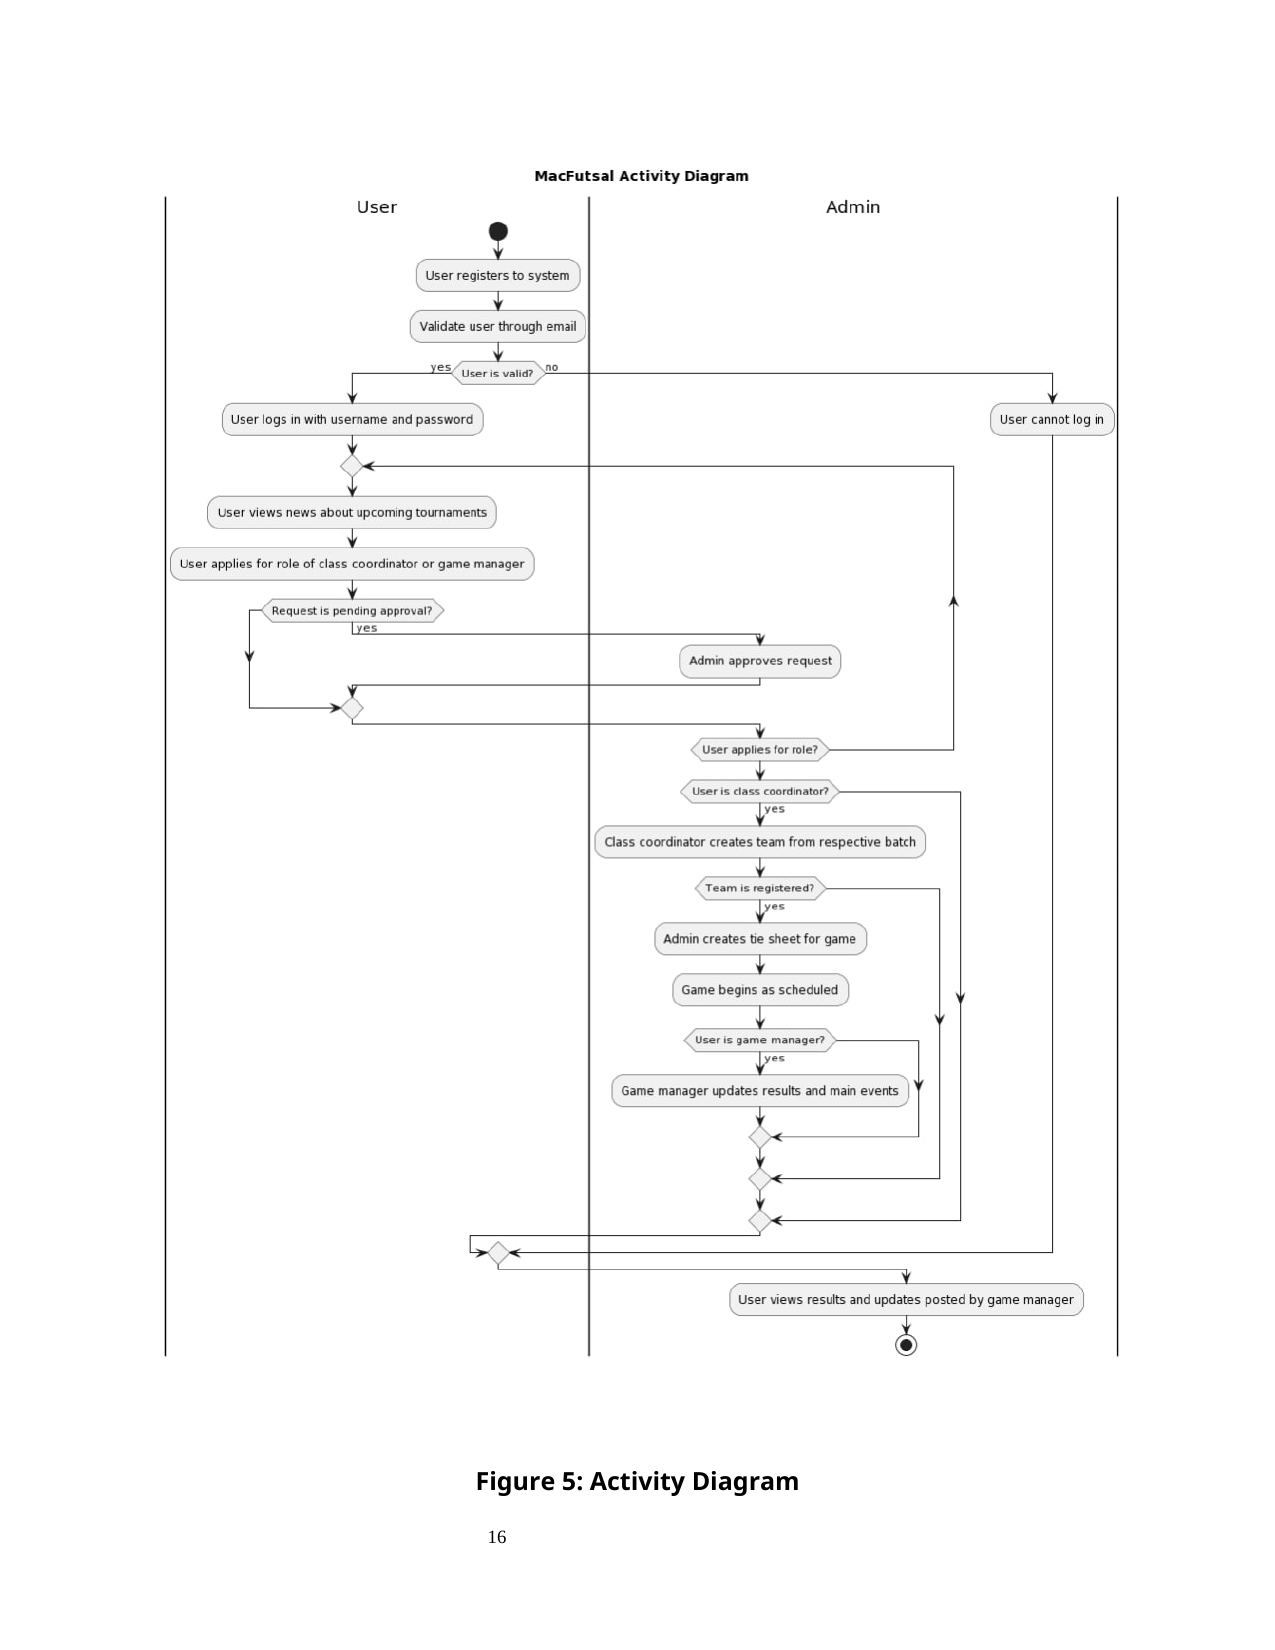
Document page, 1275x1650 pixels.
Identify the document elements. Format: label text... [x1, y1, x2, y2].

picture [150, 150, 1135, 1365]
text Figure 5: Activity Diagram [150, 1464, 1125, 1498]
